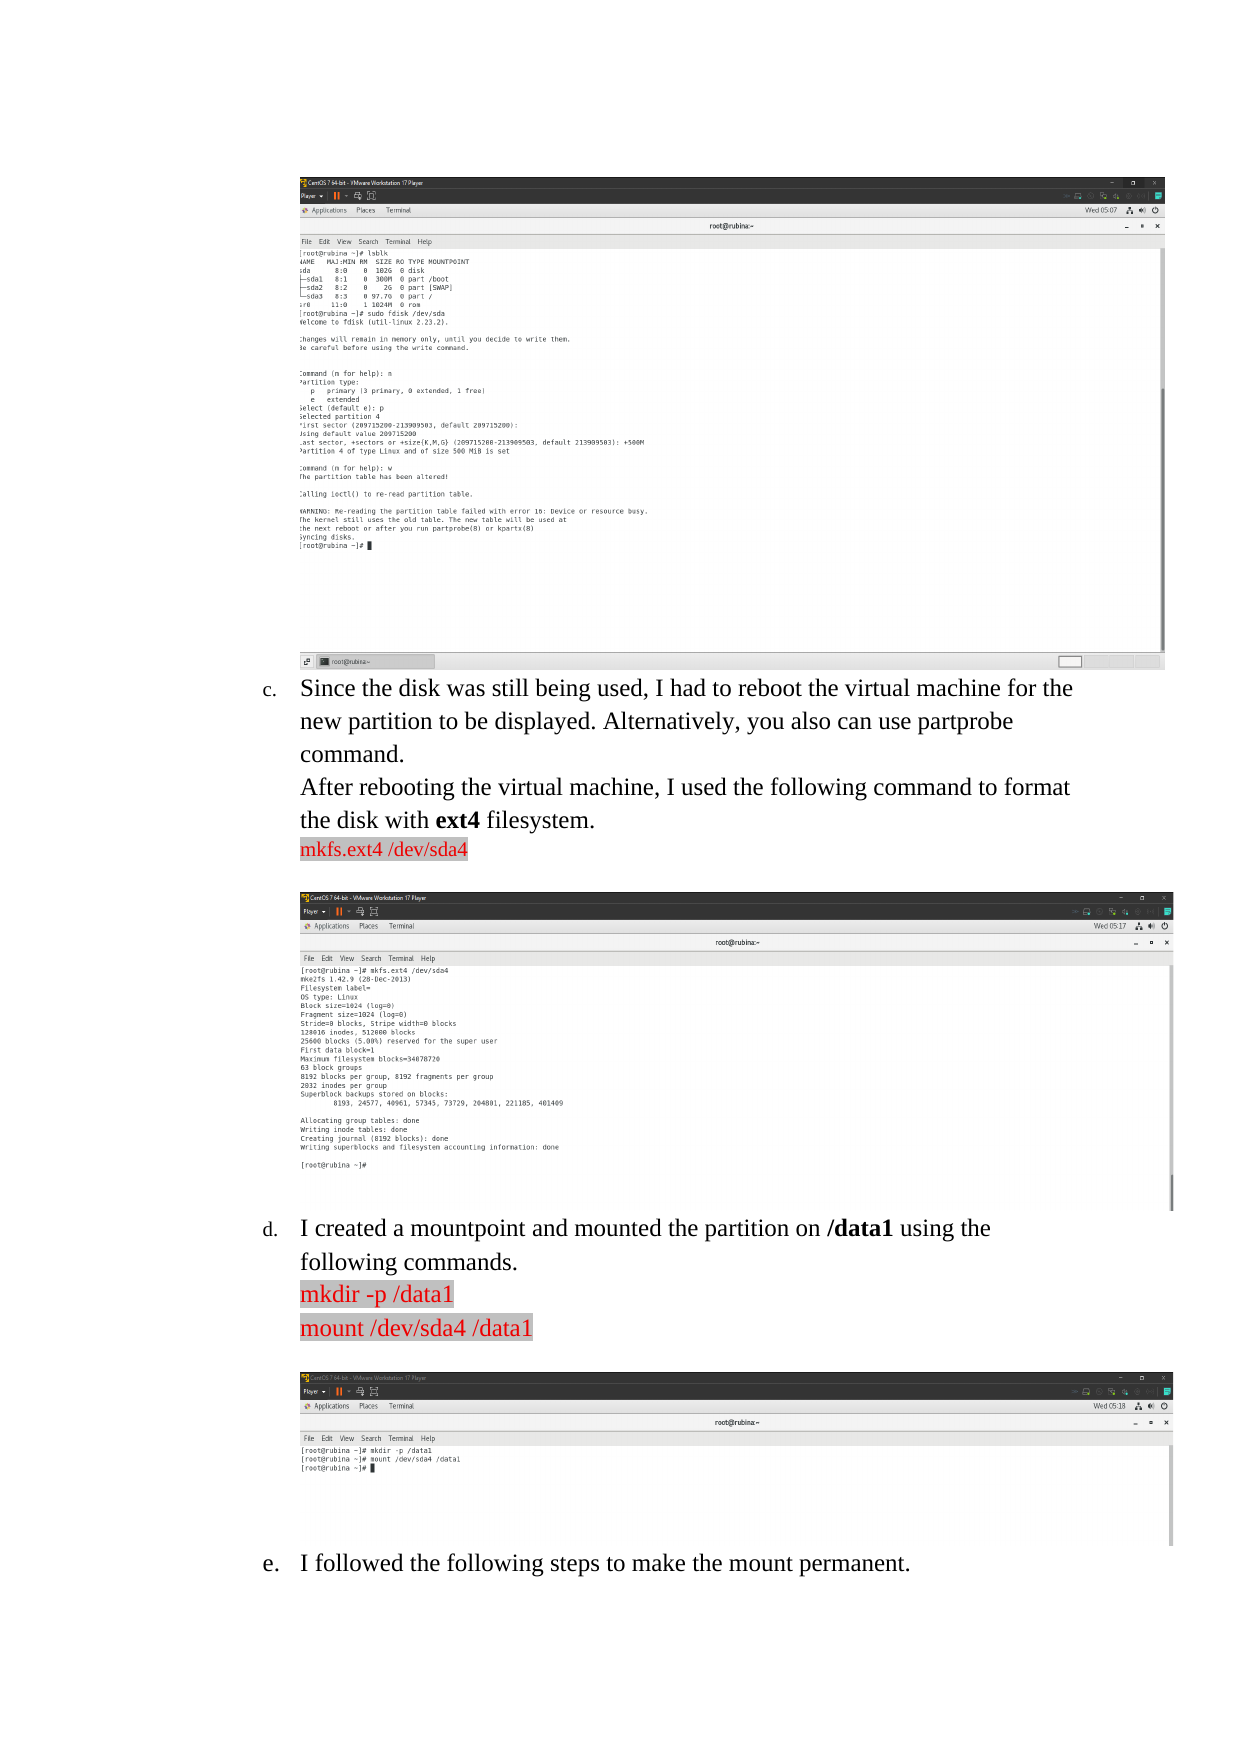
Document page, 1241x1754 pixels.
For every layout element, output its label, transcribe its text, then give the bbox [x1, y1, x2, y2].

list I created a mountpoint and mounted the partition on /data1 using the following commands. mkdir -p /data1 mount /dev/sda4 /data1 [262, 1213, 1090, 1369]
list Since the disk was still being used, I had to reboot the virtual machine for the new partition to be displayed. Alternatively, you also can use partprobe command. After rebooting the virtual machine, I used the following command to format the disk with ext4 filesystem. mkfs.ext4 /dev/sda4 [262, 673, 1090, 889]
picture [300, 177, 1165, 670]
picture [300, 892, 1174, 1211]
picture [300, 1372, 1174, 1546]
list I followed the following steps to make the mount permanent. [262, 1548, 1090, 1577]
